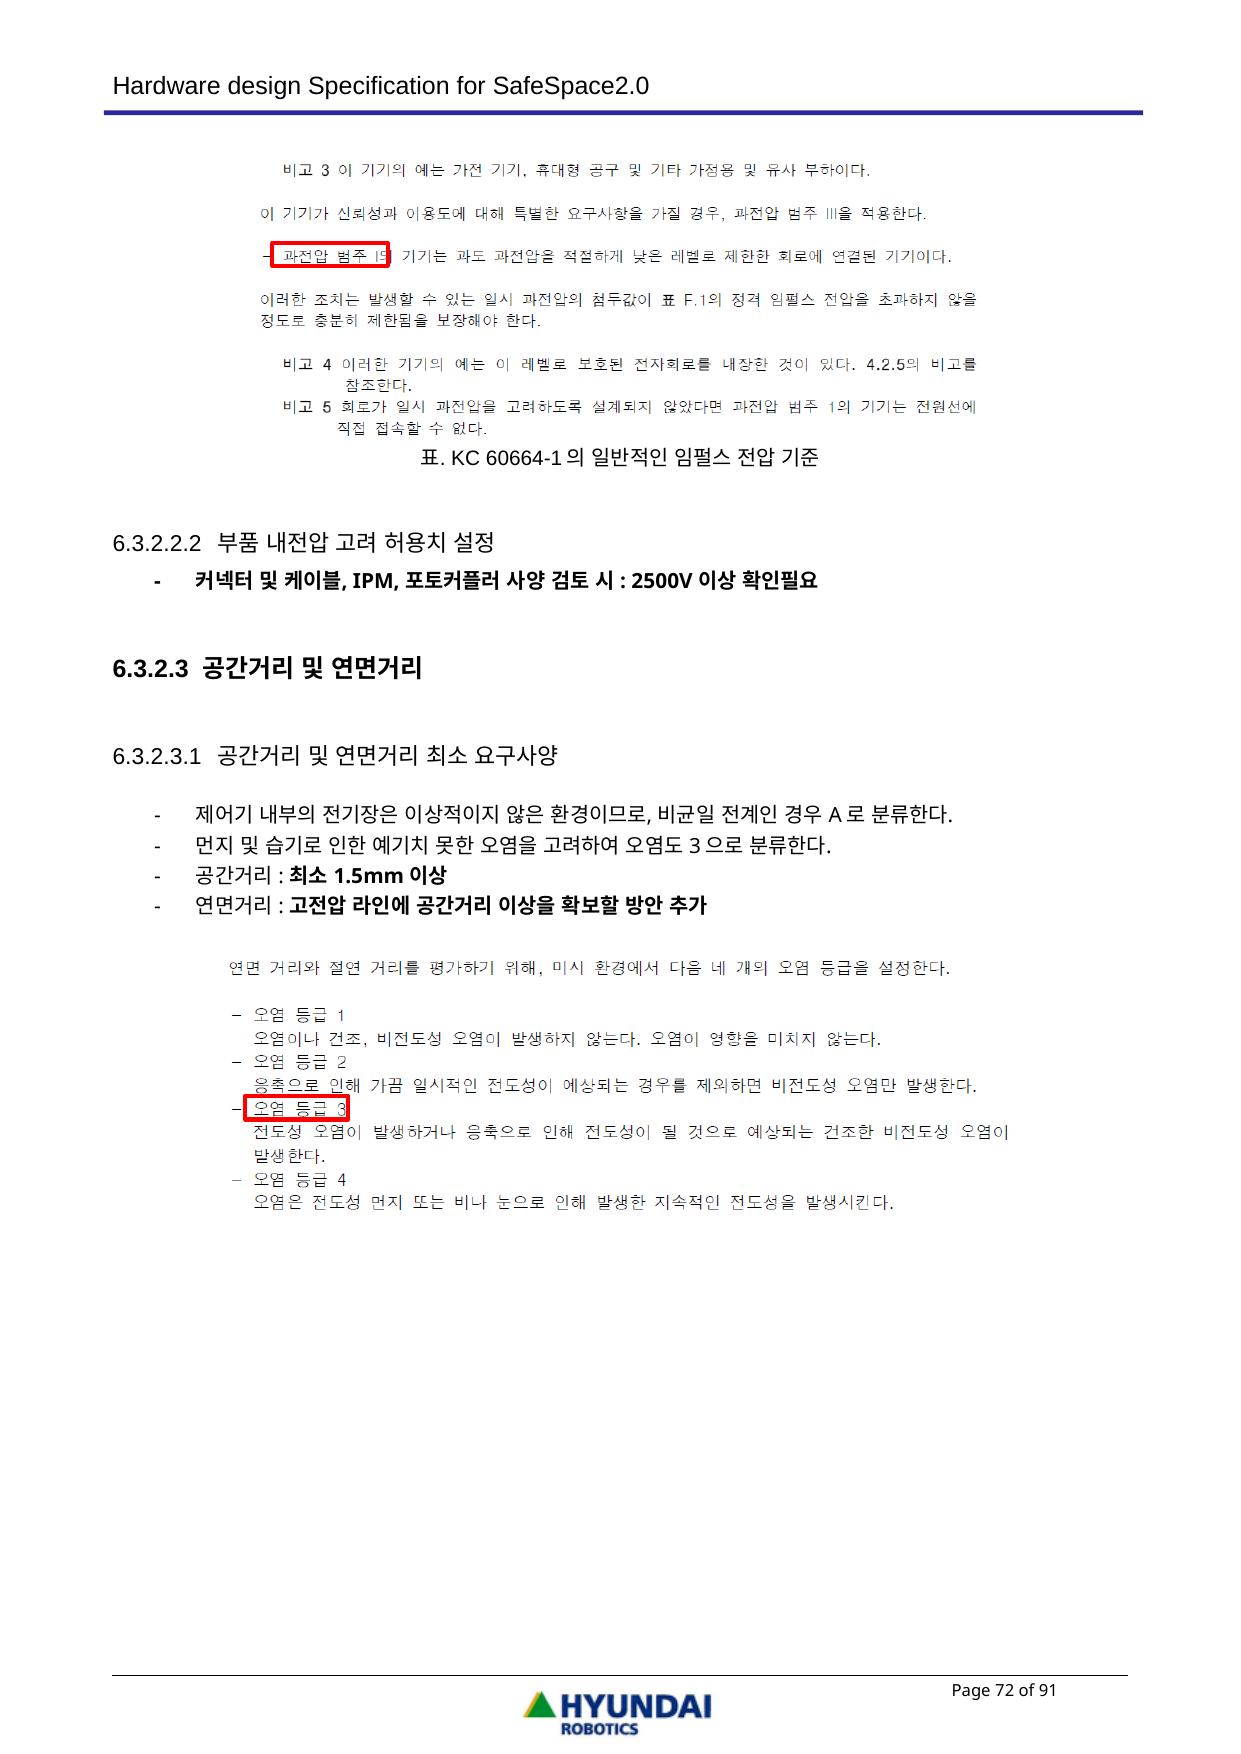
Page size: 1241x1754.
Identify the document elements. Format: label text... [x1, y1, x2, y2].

subtitle 공간거리 및 연면거리 최소 요구사양 [112, 738, 1128, 771]
list 커넥터 및 케이블, IPM, 포토커플러 사양 검토 시 : 2500V 이상 확인필요 [154, 565, 1128, 595]
subtitle 부품 내전압 고려 허용치 설정 [112, 525, 1128, 558]
list 연면거리 : 고전압 라인에 공간거리 이상을 확보할 방안 추가 [154, 889, 1128, 920]
picture [249, 152, 991, 442]
list 먼지 및 습기로 인한 예기치 못한 오염을 고려하여 오염도 3으로 분류한다. [154, 829, 1128, 859]
list 제어기 내부의 전기장은 이상적이지 않은 환경이므로, 비균일 전계인 경우 A로 분류한다. [154, 799, 1128, 829]
text 표. KC 60664-1의 일반적인 임펄스 전압 기준 [112, 441, 1128, 472]
picture [219, 948, 1022, 1224]
picture [520, 1683, 721, 1739]
subtitle 공간거리 및 연면거리 [112, 648, 1128, 685]
list 공간거리 : 최소 1.5mm 이상 [154, 859, 1128, 889]
